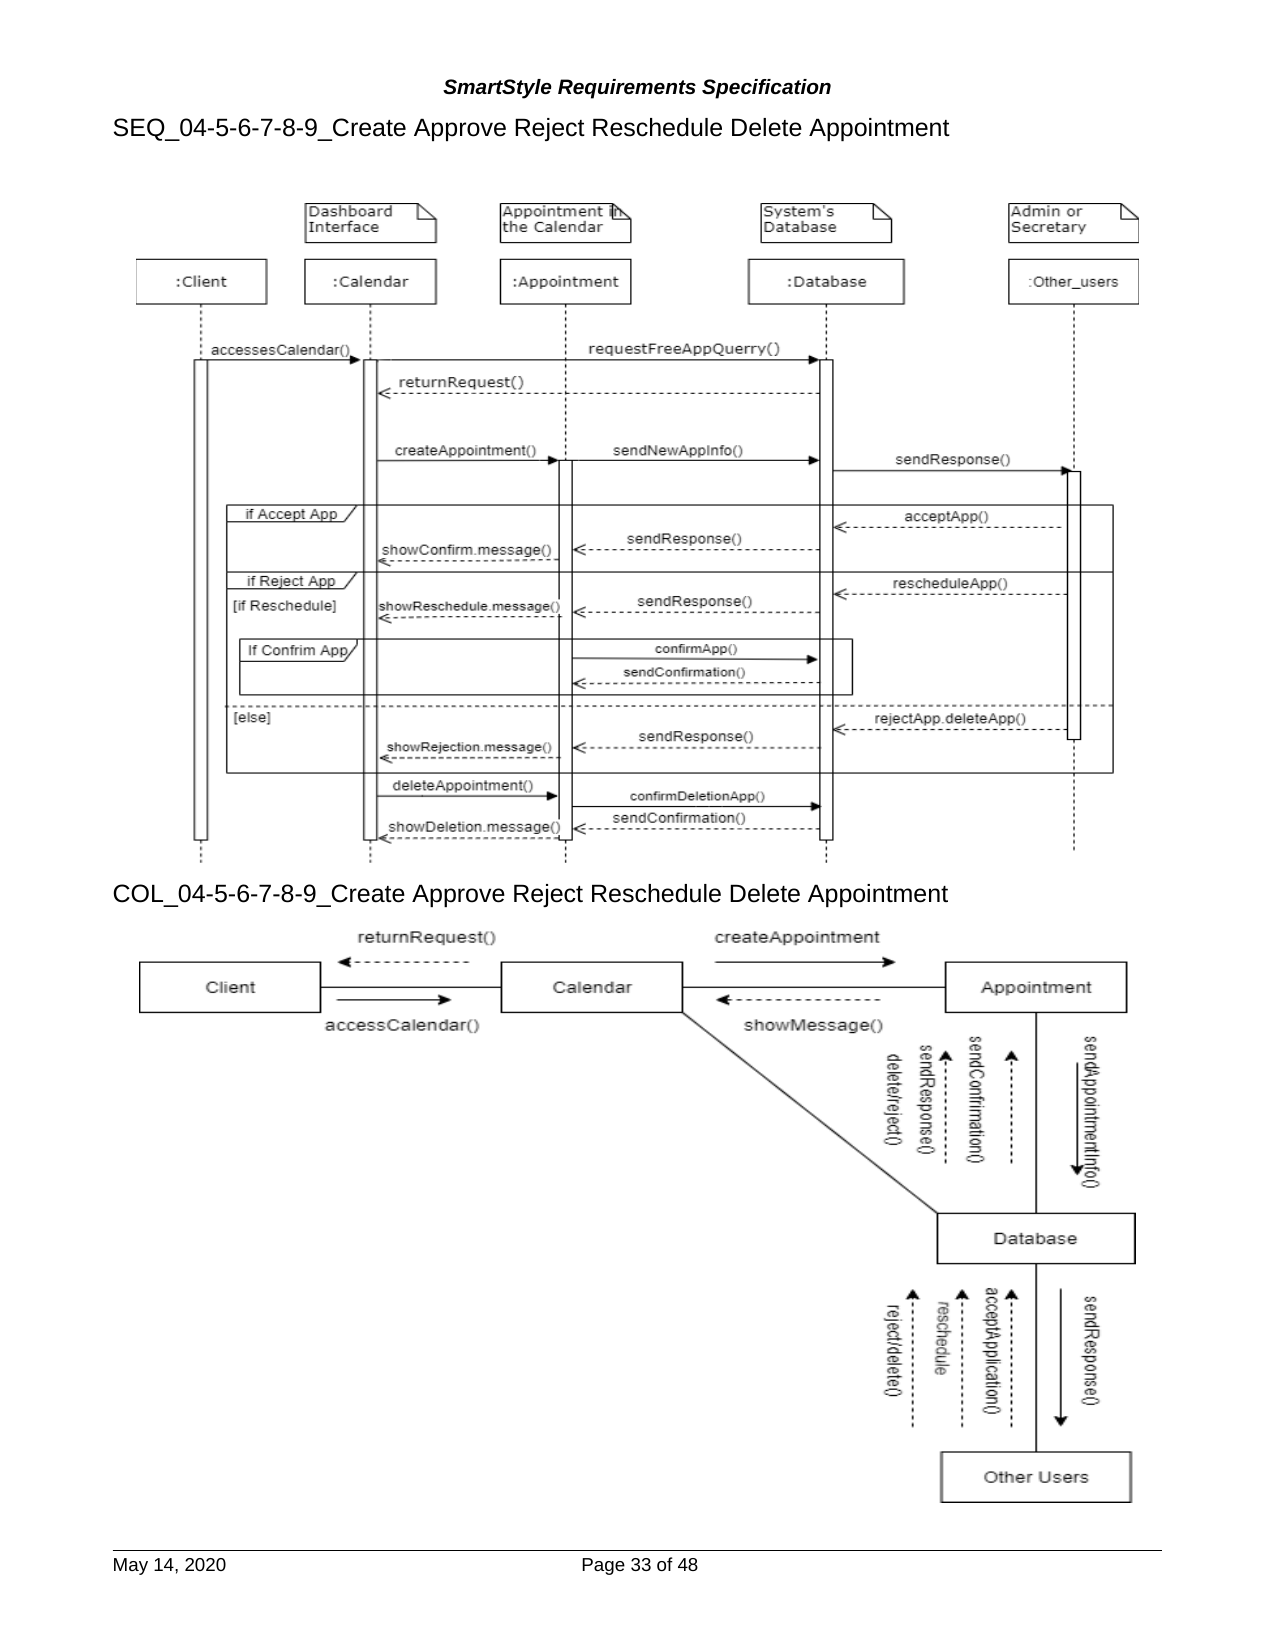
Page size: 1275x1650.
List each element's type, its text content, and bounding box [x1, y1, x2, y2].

text SEQ_04-5-6-7-8-9_Create Approve Reject Reschedule Delete Appointment [112, 112, 1162, 141]
picture [139, 924, 1136, 1503]
text COL_04-5-6-7-8-9_Create Approve Reject Reschedule Delete Appointment [112, 879, 1162, 908]
picture [136, 203, 1139, 863]
